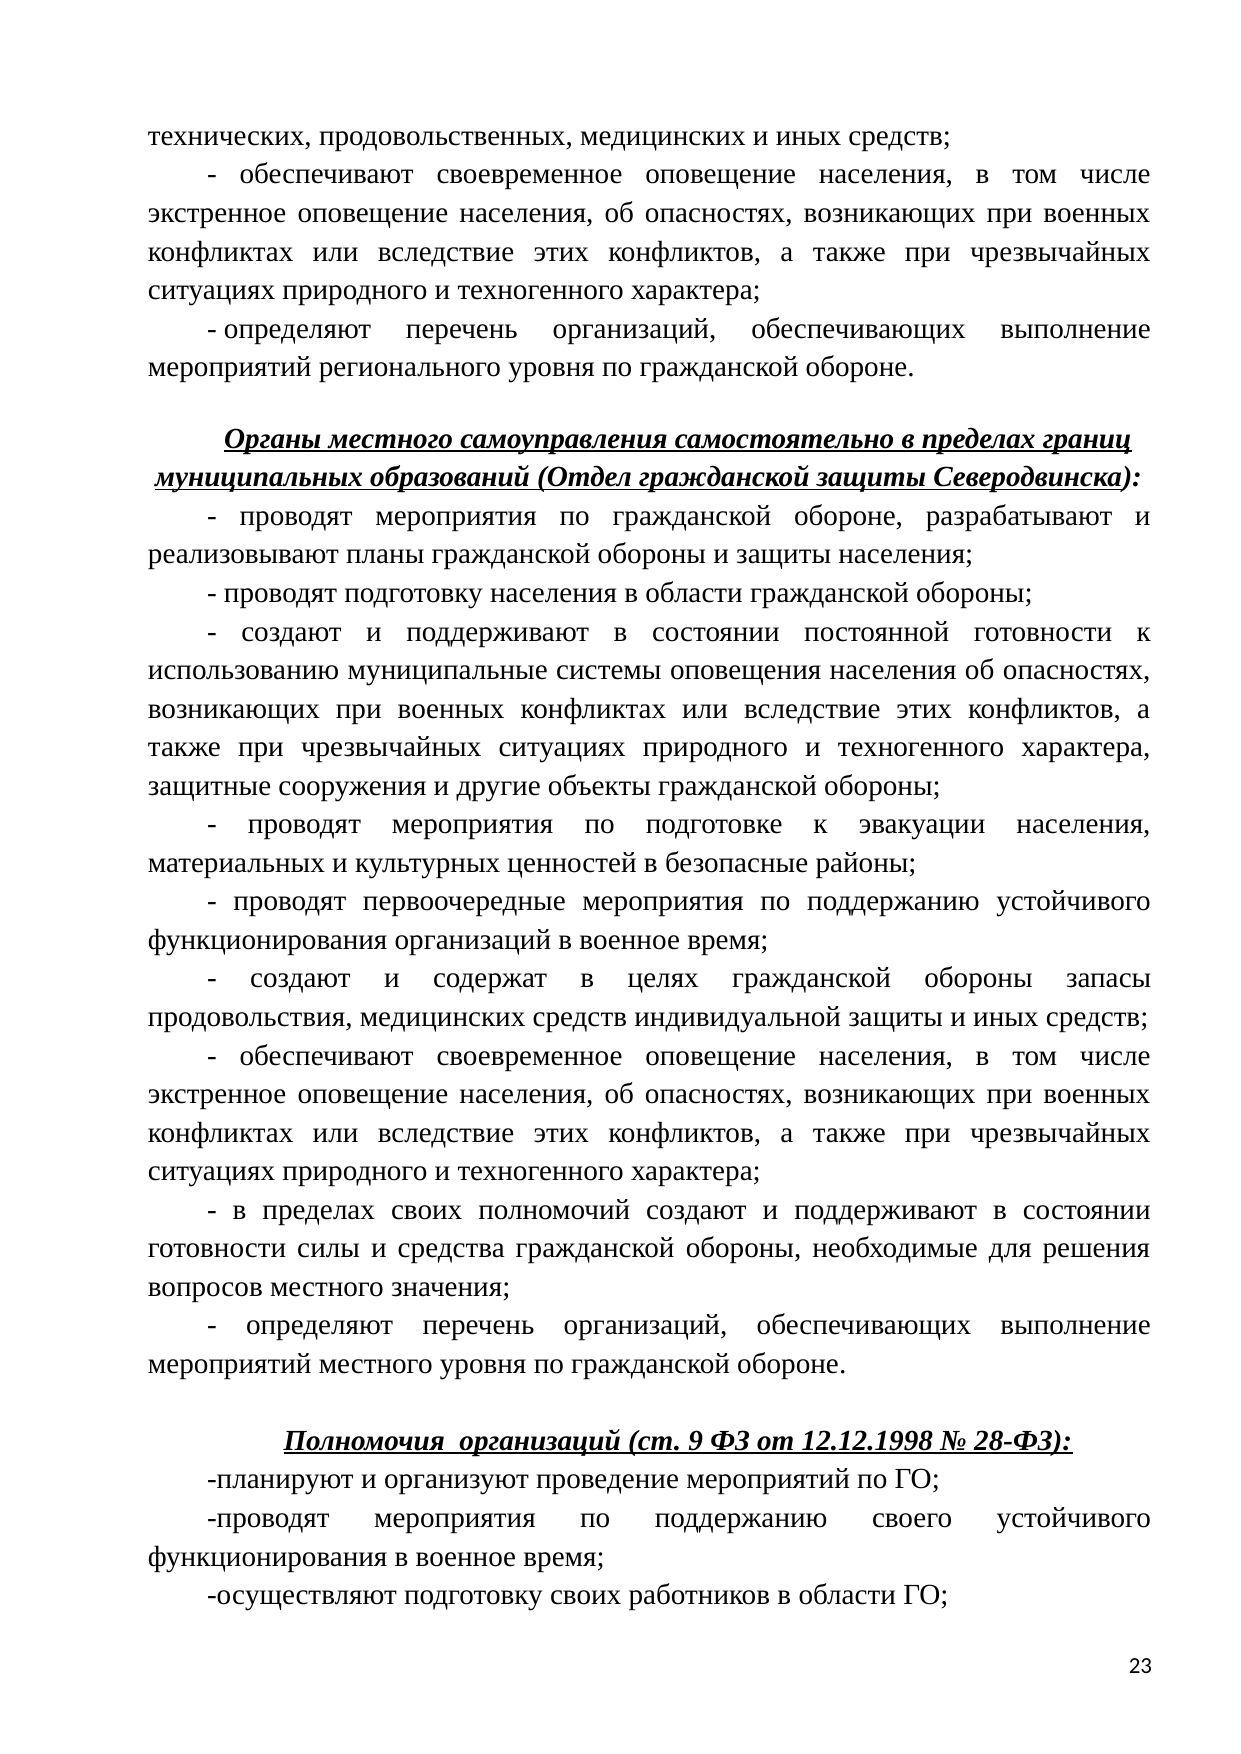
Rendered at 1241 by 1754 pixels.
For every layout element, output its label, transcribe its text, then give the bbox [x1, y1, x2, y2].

text - в пределах своих полномочий создают и поддерживают в состоянии готовности силы и средства гражданской обороны, необходимые для решения вопросов местного значения; [148, 1192, 1152, 1302]
text -планируют и организуют проведение мероприятий по ГО; [148, 1462, 1152, 1495]
text -проводят мероприятия по поддержанию своего устойчивого функционирования в военное время; [148, 1500, 1152, 1572]
text - обеспечивают своевременное оповещение населения, в том числе экстренное оповещение населения, об опасностях, возникающих при военных конфликтах или вследствие этих конфликтов, а также при чрезвычайных ситуациях природного и техногенного характера; [148, 157, 1152, 306]
text Органы местного самоуправления самостоятельно в пределах границ муниципальных образований (Отдел гражданской защиты Северодвинска): [148, 421, 1152, 493]
text Полномочия организаций (ст. 9 ФЗ от 12.12.1998 № 28-ФЗ): [148, 1423, 1152, 1457]
text - проводят мероприятия по подготовке к эвакуации населения, материальных и культурных ценностей в безопасные районы; [148, 806, 1152, 878]
text - определяют перечень организаций, обеспечивающих выполнение мероприятий регионального уровня по гражданской обороне. [148, 311, 1152, 383]
text - проводят первоочередные мероприятия по поддержанию устойчивого функционирования организаций в военное время; [148, 883, 1152, 956]
text - обеспечивают своевременное оповещение населения, в том числе экстренное оповещение населения, об опасностях, возникающих при военных конфликтах или вследствие этих конфликтов, а также при чрезвычайных ситуациях природного и техногенного характера; [148, 1038, 1152, 1187]
text - проводят подготовку населения в области гражданской обороны; [148, 575, 1152, 609]
text - проводят мероприятия по гражданской обороне, разрабатывают и реализовывают планы гражданской обороны и защиты населения; [148, 498, 1152, 570]
text - создают и содержат в целях гражданской обороны запасы продовольствия, медицинских средств индивидуальной защиты и иных средств; [148, 961, 1152, 1033]
text - определяют перечень организаций, обеспечивающих выполнение мероприятий местного уровня по гражданской обороне. [148, 1307, 1152, 1379]
text - создают и поддерживают в состоянии постоянной готовности к использованию муниципальные системы оповещения населения об опасностях, возникающих при военных конфликтах или вследствие этих конфликтов, а также при чрезвычайных ситуациях природного и техногенного характера, защитные сооружения и другие объекты гражданской обороны; [148, 614, 1152, 801]
text -осуществляют подготовку своих работников в области ГО; [148, 1577, 1152, 1611]
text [148, 118, 1152, 152]
